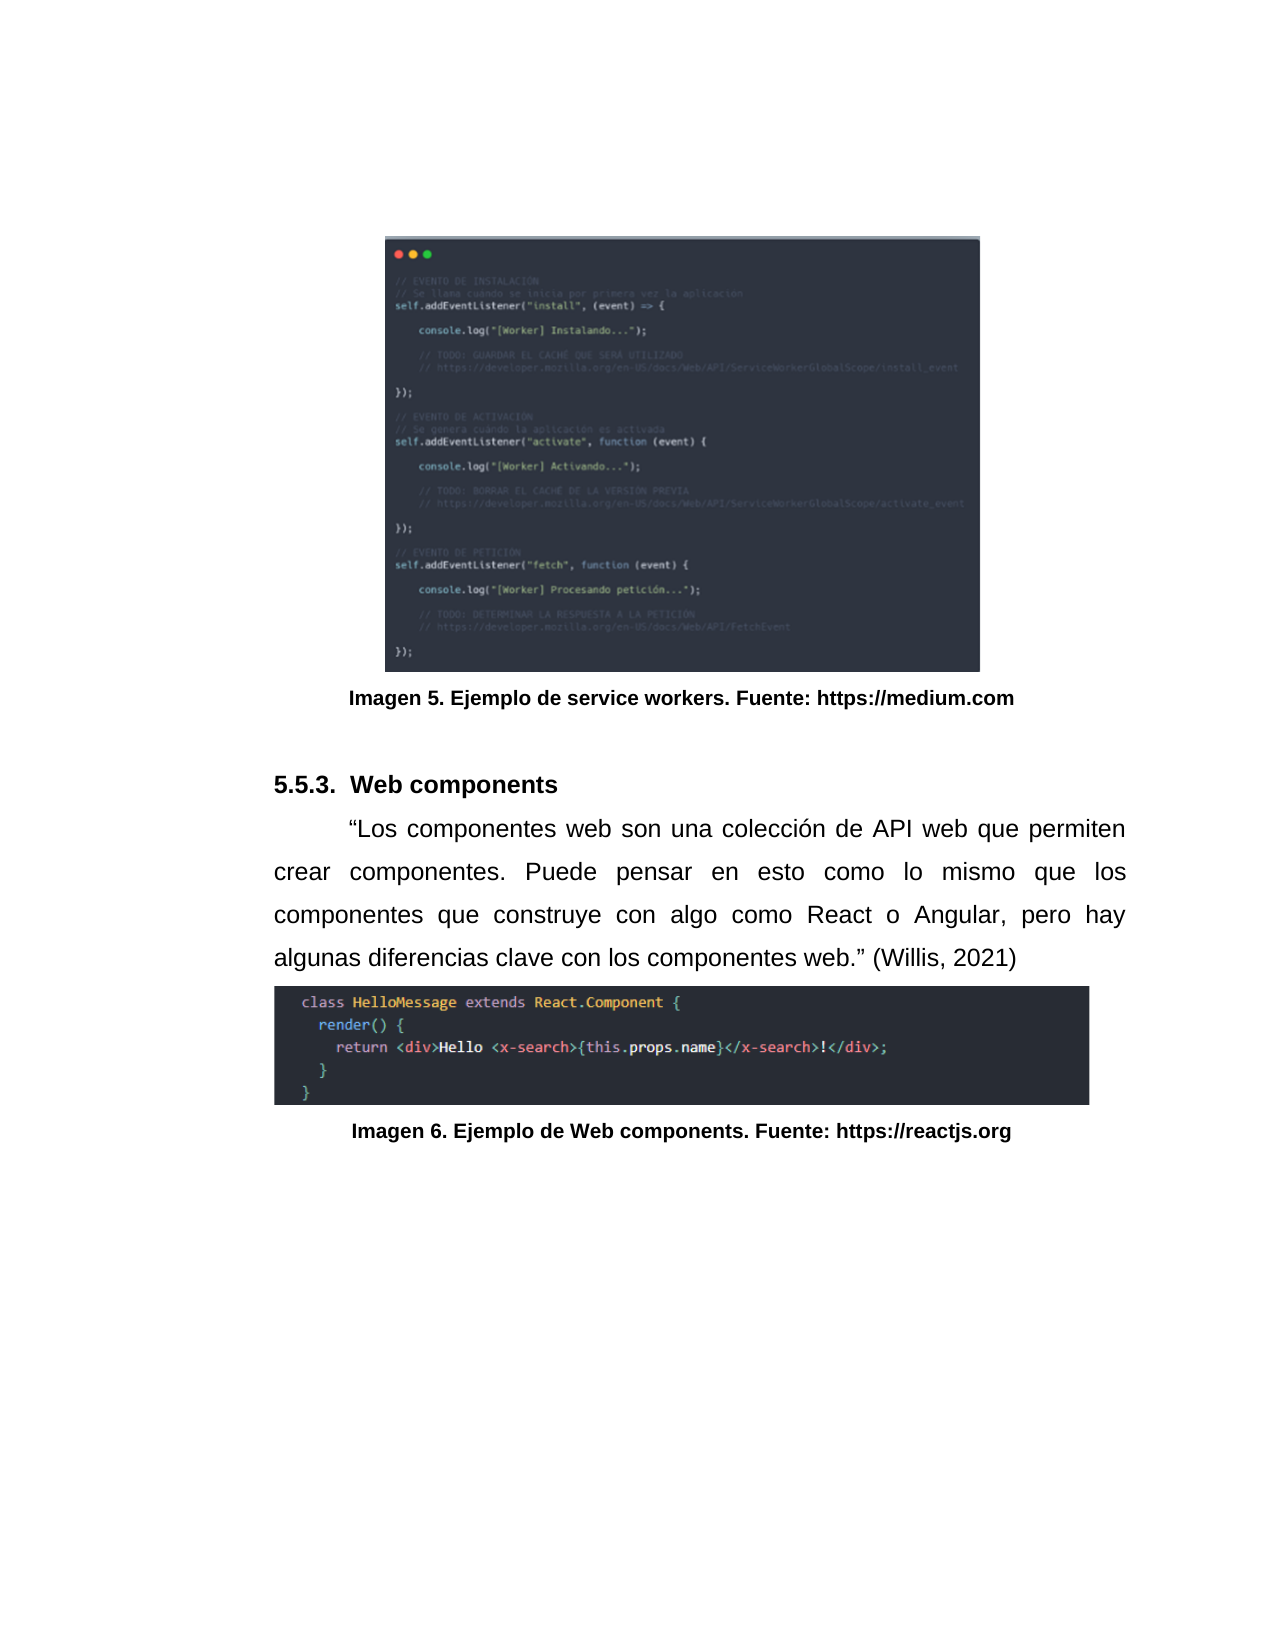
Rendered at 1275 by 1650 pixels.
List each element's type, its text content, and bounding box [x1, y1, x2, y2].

picture [385, 236, 980, 672]
text Imagen 6. Ejemplo de Web components. Fuente: https://reactjs.org [236, 1119, 1127, 1143]
picture [274, 986, 1090, 1105]
text “Los componentes web son una colección de API web que permiten crear componentes. Puede pensar en esto como lo mismo que los componentes que construye con algo como React o Angular, pero hay algunas diferencias clave con los componentes web.” [273, 814, 1127, 972]
subtitle 5.5.3. Web components [236, 771, 1127, 799]
text Imagen 5. Ejemplo de service workers. Fuente: https://medium.com [236, 686, 1127, 709]
